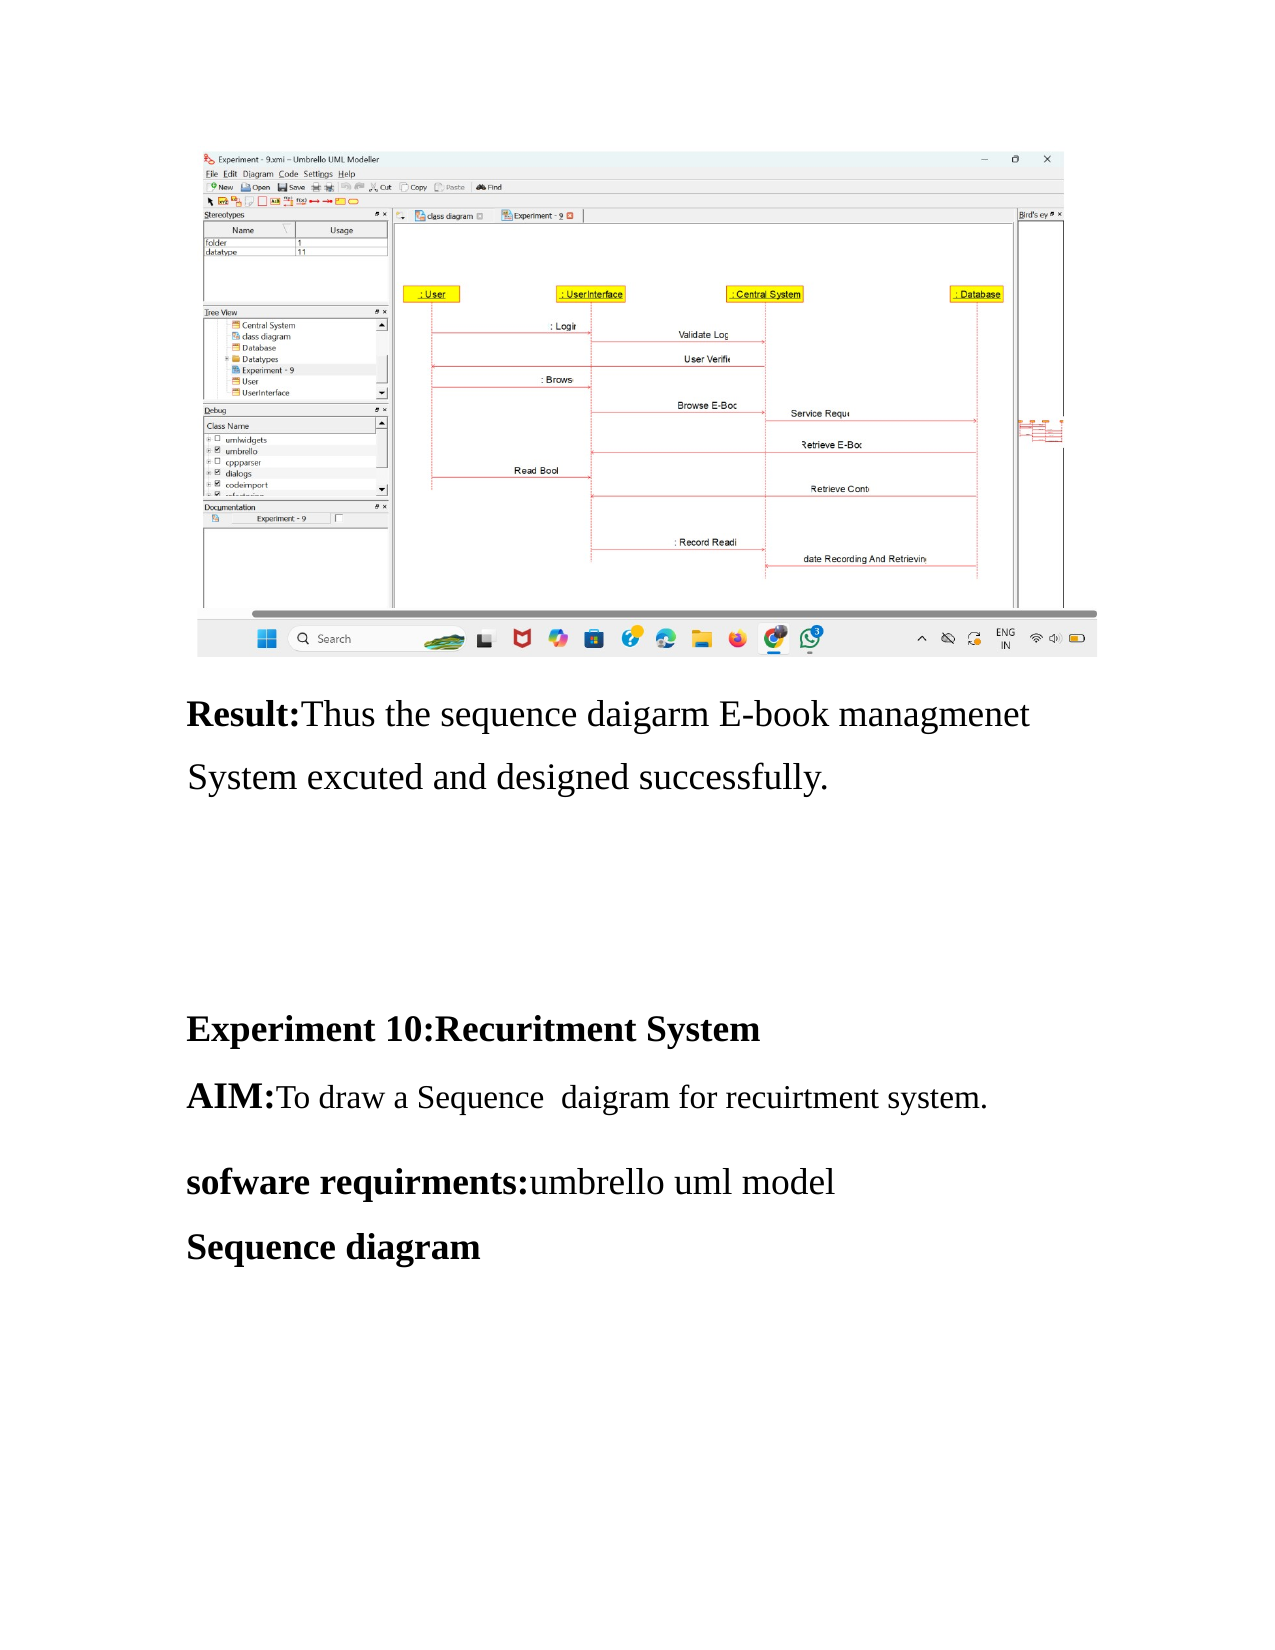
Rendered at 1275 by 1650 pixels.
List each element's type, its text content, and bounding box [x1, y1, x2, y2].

text Sequence diagram [186, 1224, 1138, 1267]
text Experiment 10:Recuritment System [186, 1007, 1138, 1050]
text sofware requirments:umbrello uml model [186, 1159, 1138, 1203]
text Result:Thus the sequence daigarm E-book managmenet System excuted and designed successfully. [186, 691, 1037, 797]
text AIM:To draw a Sequence daigram for recuirtment system. [186, 1073, 1101, 1116]
picture [197, 146, 1098, 657]
